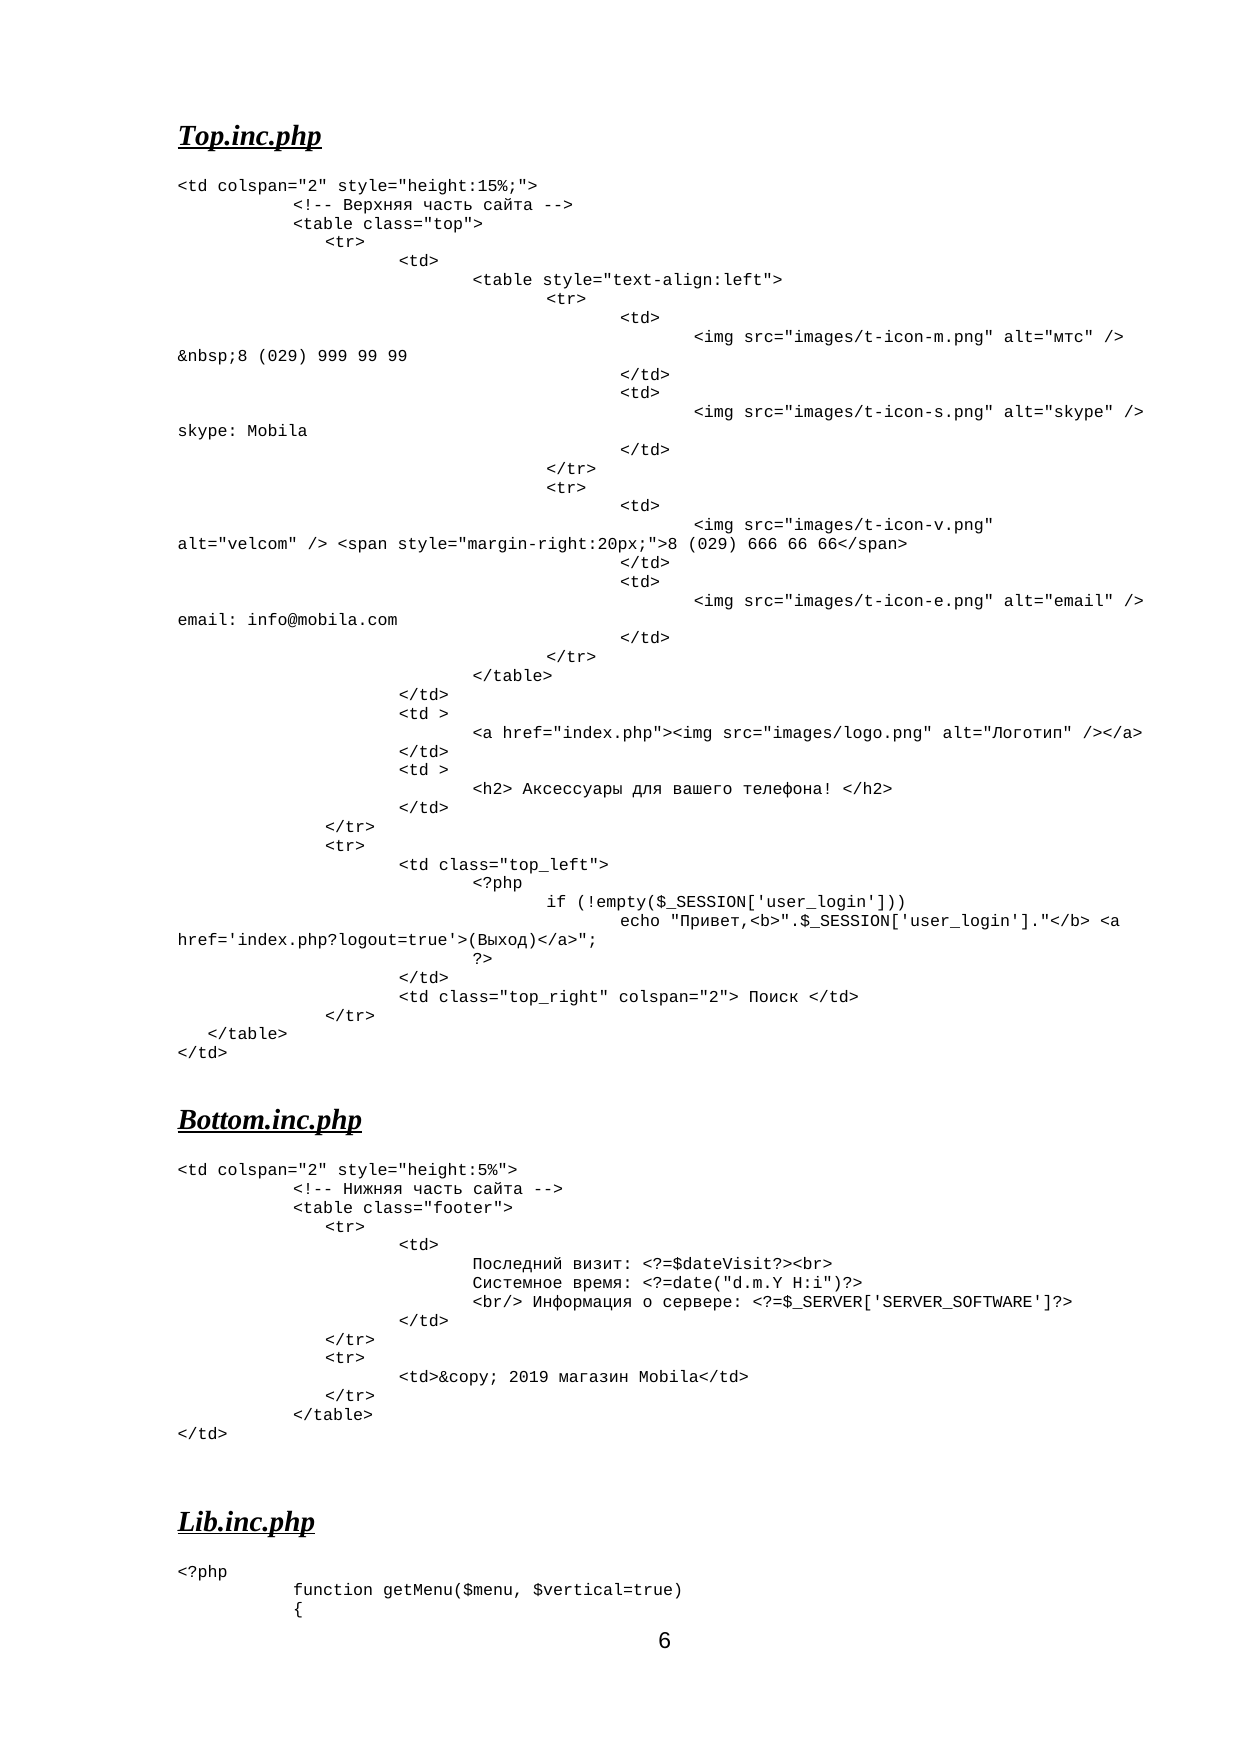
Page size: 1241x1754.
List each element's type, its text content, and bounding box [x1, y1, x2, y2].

text <td> [177, 309, 1152, 328]
text <td class="top_right" colspan="2"> Поиск </td> [177, 988, 1152, 1007]
text <td > [177, 705, 1152, 724]
text </td> [177, 366, 1152, 385]
text { [177, 1601, 1152, 1620]
text </td> [177, 554, 1152, 573]
text </td> [177, 1045, 1152, 1064]
text if (!empty($_SESSION['user_login'])) [177, 894, 1152, 913]
text </tr> [177, 1007, 1152, 1026]
text <tr> [177, 1350, 1152, 1369]
text <?php [177, 875, 1152, 894]
text </td> [177, 441, 1152, 460]
text <a href="index.php"><img src="images/logo.png" alt="Логотип" /></a> [177, 724, 1152, 743]
text </td> [177, 743, 1152, 762]
text </td> [177, 687, 1152, 705]
text ?> [177, 951, 1152, 969]
text <td>&copy; 2019 магазин Mobila</td> [177, 1369, 1152, 1388]
text </td> [177, 1426, 1152, 1444]
text <table class="footer"> [177, 1199, 1152, 1218]
text <!-- Верхняя часть сайта --> [177, 196, 1152, 215]
text <tr> [177, 291, 1152, 309]
text <br/> Информация о сервере: <?=$_SERVER['SERVER_SOFTWARE']?> [177, 1293, 1152, 1312]
text </table> [177, 668, 1152, 687]
text <td> [177, 385, 1152, 404]
text </tr> [177, 1388, 1152, 1407]
text <td> [177, 1237, 1152, 1256]
text </tr> [177, 649, 1152, 668]
text </td> [177, 630, 1152, 649]
text echo "Привет,<b>".$_SESSION['user_login']."</b> <a href='index.php?logout=true'>(Выход)</a>"; [177, 913, 1152, 951]
text <img src="images/t-icon-s.png" alt="skype" /> skype: Mobila [177, 404, 1152, 441]
text </td> [177, 1312, 1152, 1331]
text Системное время: <?=date("d.m.Y H:i")?> [177, 1275, 1152, 1293]
text <td > [177, 762, 1152, 781]
text <img src="images/t-icon-e.png" alt="email" /> email: info@mobila.com [177, 592, 1152, 630]
text </tr> [177, 1331, 1152, 1350]
text <?php [177, 1563, 1152, 1582]
text Lib.inc.php [177, 1504, 1152, 1537]
text <td> [177, 573, 1152, 592]
text <td colspan="2" style="height:15%;"> [177, 177, 1152, 196]
text function getMenu($menu, $vertical=true) [177, 1582, 1152, 1601]
text <td> [177, 498, 1152, 517]
text Top.inc.php [177, 118, 1152, 152]
text <td class="top_left"> [177, 856, 1152, 875]
text <td> [177, 253, 1152, 272]
text </table> [177, 1026, 1152, 1045]
text </td> [177, 969, 1152, 988]
text Последний визит: <?=$dateVisit?><br> [177, 1256, 1152, 1275]
text <tr> [177, 479, 1152, 498]
text <tr> [177, 1218, 1152, 1237]
text </table> [177, 1407, 1152, 1426]
text <td colspan="2" style="height:5%"> [177, 1162, 1152, 1180]
text </tr> [177, 460, 1152, 479]
text <tr> [177, 837, 1152, 856]
text <tr> [177, 234, 1152, 253]
text <table class="top"> [177, 215, 1152, 234]
text <img src="images/t-icon-v.png" alt="velcom" /> <span style="margin-right:20px;">8 (029) 666 66 66</span> [177, 517, 1152, 554]
text <table style="text-align:left"> [177, 272, 1152, 291]
text <!-- Нижняя часть сайта --> [177, 1180, 1152, 1199]
text </td> [177, 800, 1152, 818]
text <h2> Аксессуары для вашего телефона! </h2> [177, 781, 1152, 800]
text Bottom.inc.php [177, 1102, 1152, 1136]
text <img src="images/t-icon-m.png" alt="мтс" /> &nbsp;8 (029) 999 99 99 [177, 328, 1152, 366]
text </tr> [177, 818, 1152, 837]
